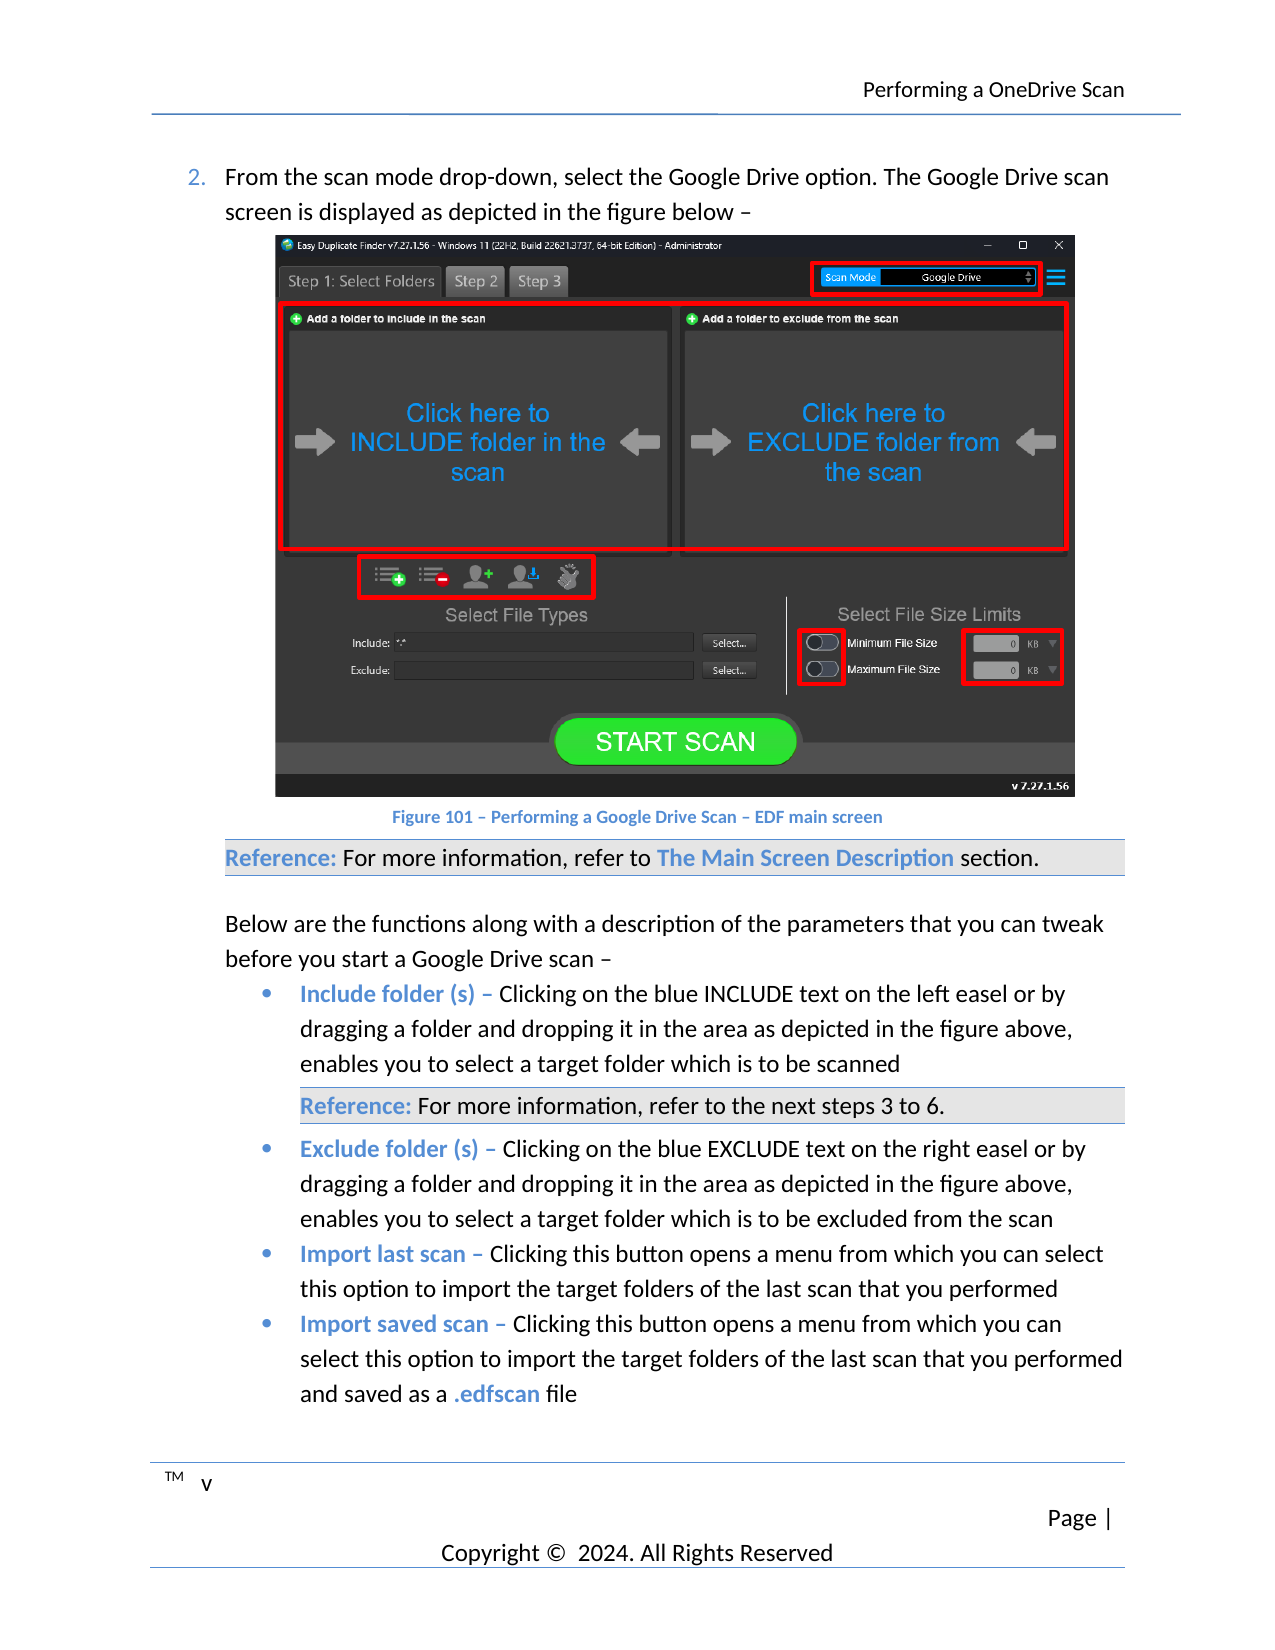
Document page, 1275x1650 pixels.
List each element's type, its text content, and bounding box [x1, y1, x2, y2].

picture [275, 235, 1075, 797]
list Include folder (s) – Clicking on the blue INCLUDE text on the left easel or by dragging a folder and dropping it in the area as depicted in the figure above, enables you to select a target folder which is to be scanned [262, 978, 1125, 1079]
list Import last scan – Clicking this button opens a menu from which you can select this option to import the target folders of the last scan that you performed [262, 1238, 1125, 1303]
text Reference: For more information, refer to The Main Screen Description section. [225, 840, 1125, 875]
list Import saved scan – Clicking this button opens a menu from which you can select this option to import the target folders of the last scan that you performed and saved as a .edfscan file [262, 1308, 1125, 1408]
list Below are the functions along with a description of the parameters that you can tweak before you start a Google Drive scan – [225, 908, 1125, 974]
text Reference: For more information, refer to the next steps 3 to 6. [300, 1088, 1125, 1123]
list Exclude folder (s) – Clicking on the blue EXCLUDE text on the right easel or by dragging a folder and dropping it in the area as depicted in the figure above, enables you to select a target folder which is to be excluded from the scan [262, 1133, 1125, 1233]
list From the scan mode drop-down, select the Google Drive option. The Google Drive scan screen is displayed as depicted in the figure below – [187, 161, 1125, 227]
